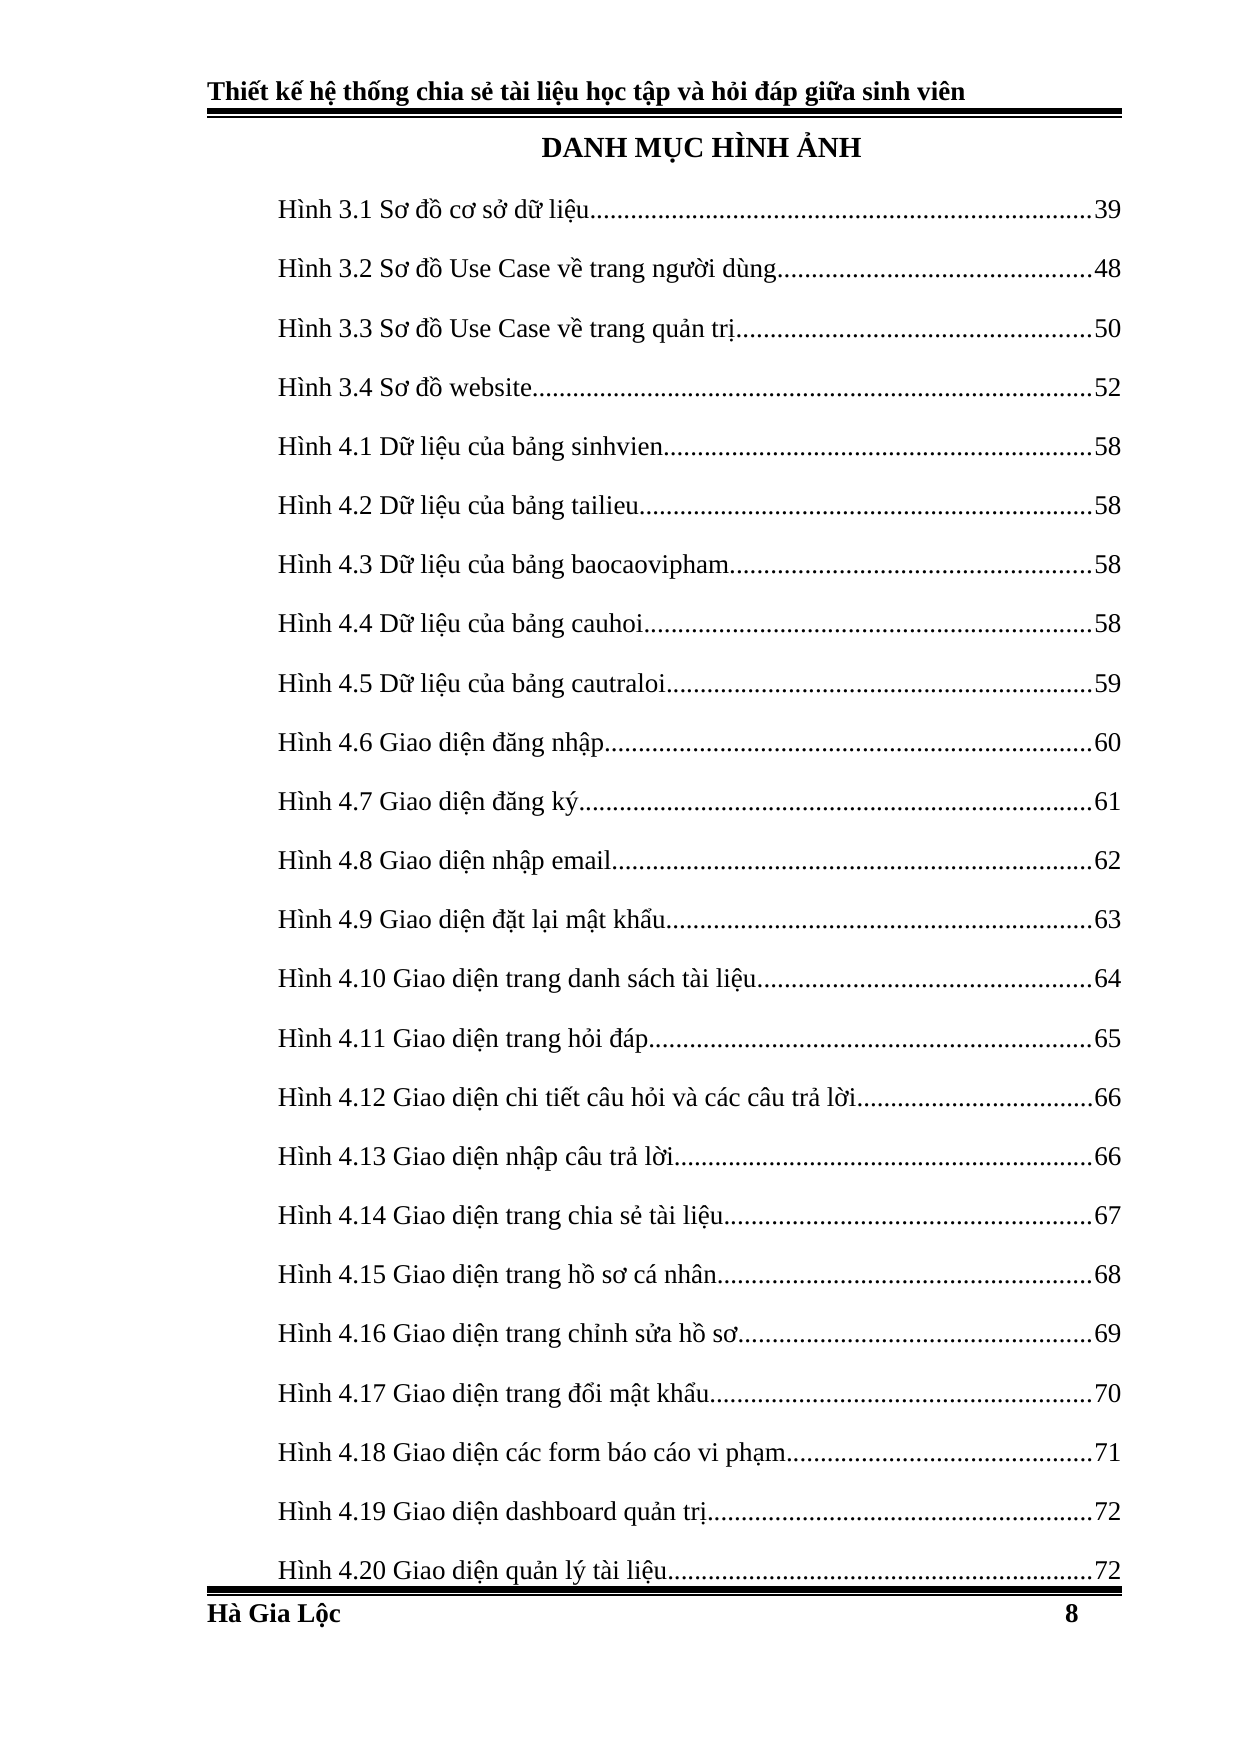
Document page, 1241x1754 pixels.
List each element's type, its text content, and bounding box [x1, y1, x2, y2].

text Hình 4.8 Giao diện nhập email 62 [207, 844, 1122, 875]
text DANH MỤC HÌNH ẢNH [207, 131, 1122, 164]
text Hình 4.4 Dữ liệu của bảng cauhoi 58 [207, 608, 1122, 639]
text Hình 4.13 Giao diện nhập câu trả lời 66 [207, 1140, 1122, 1171]
text Hình 4.6 Giao diện đăng nhập 60 [207, 726, 1122, 757]
text Hình 4.5 Dữ liệu của bảng cautraloi 59 [207, 667, 1122, 698]
text Hình 4.9 Giao diện đặt lại mật khẩu 63 [207, 903, 1122, 934]
text Hình 4.14 Giao diện trang chia sẻ tài liệu 67 [207, 1199, 1122, 1230]
text Hình 3.4 Sơ đồ website 52 [207, 371, 1122, 402]
text Hình 4.3 Dữ liệu của bảng baocaovipham 58 [207, 548, 1122, 579]
text Hình 3.2 Sơ đồ Use Case về trang người dùng 48 [207, 253, 1122, 284]
text Hình 4.20 Giao diện quản lý tài liệu 72 [207, 1554, 1122, 1585]
text Hình 4.17 Giao diện trang đổi mật khẩu 70 [207, 1377, 1122, 1408]
text Hình 4.18 Giao diện các form báo cáo vi phạm 71 [207, 1436, 1122, 1467]
text Hình 3.3 Sơ đồ Use Case về trang quản trị 50 [207, 312, 1122, 343]
text Hình 4.16 Giao diện trang chỉnh sửa hồ sơ 69 [207, 1318, 1122, 1349]
text Hình 4.12 Giao diện chi tiết câu hỏi và các câu trả lời 66 [207, 1081, 1122, 1112]
text Hình 4.1 Dữ liệu của bảng sinhvien 58 [207, 430, 1122, 461]
text Hình 4.19 Giao diện dashboard quản trị 72 [207, 1495, 1122, 1526]
text Hình 4.10 Giao diện trang danh sách tài liệu 64 [207, 963, 1122, 994]
text Hình 3.1 Sơ đồ cơ sở dữ liệu 39 [207, 193, 1122, 224]
text Hình 4.2 Dữ liệu của bảng tailieu 58 [207, 489, 1122, 520]
text Hình 4.11 Giao diện trang hỏi đáp 65 [207, 1022, 1122, 1053]
text Hình 4.7 Giao diện đăng ký 61 [207, 785, 1122, 816]
text Hình 4.15 Giao diện trang hồ sơ cá nhân 68 [207, 1258, 1122, 1289]
